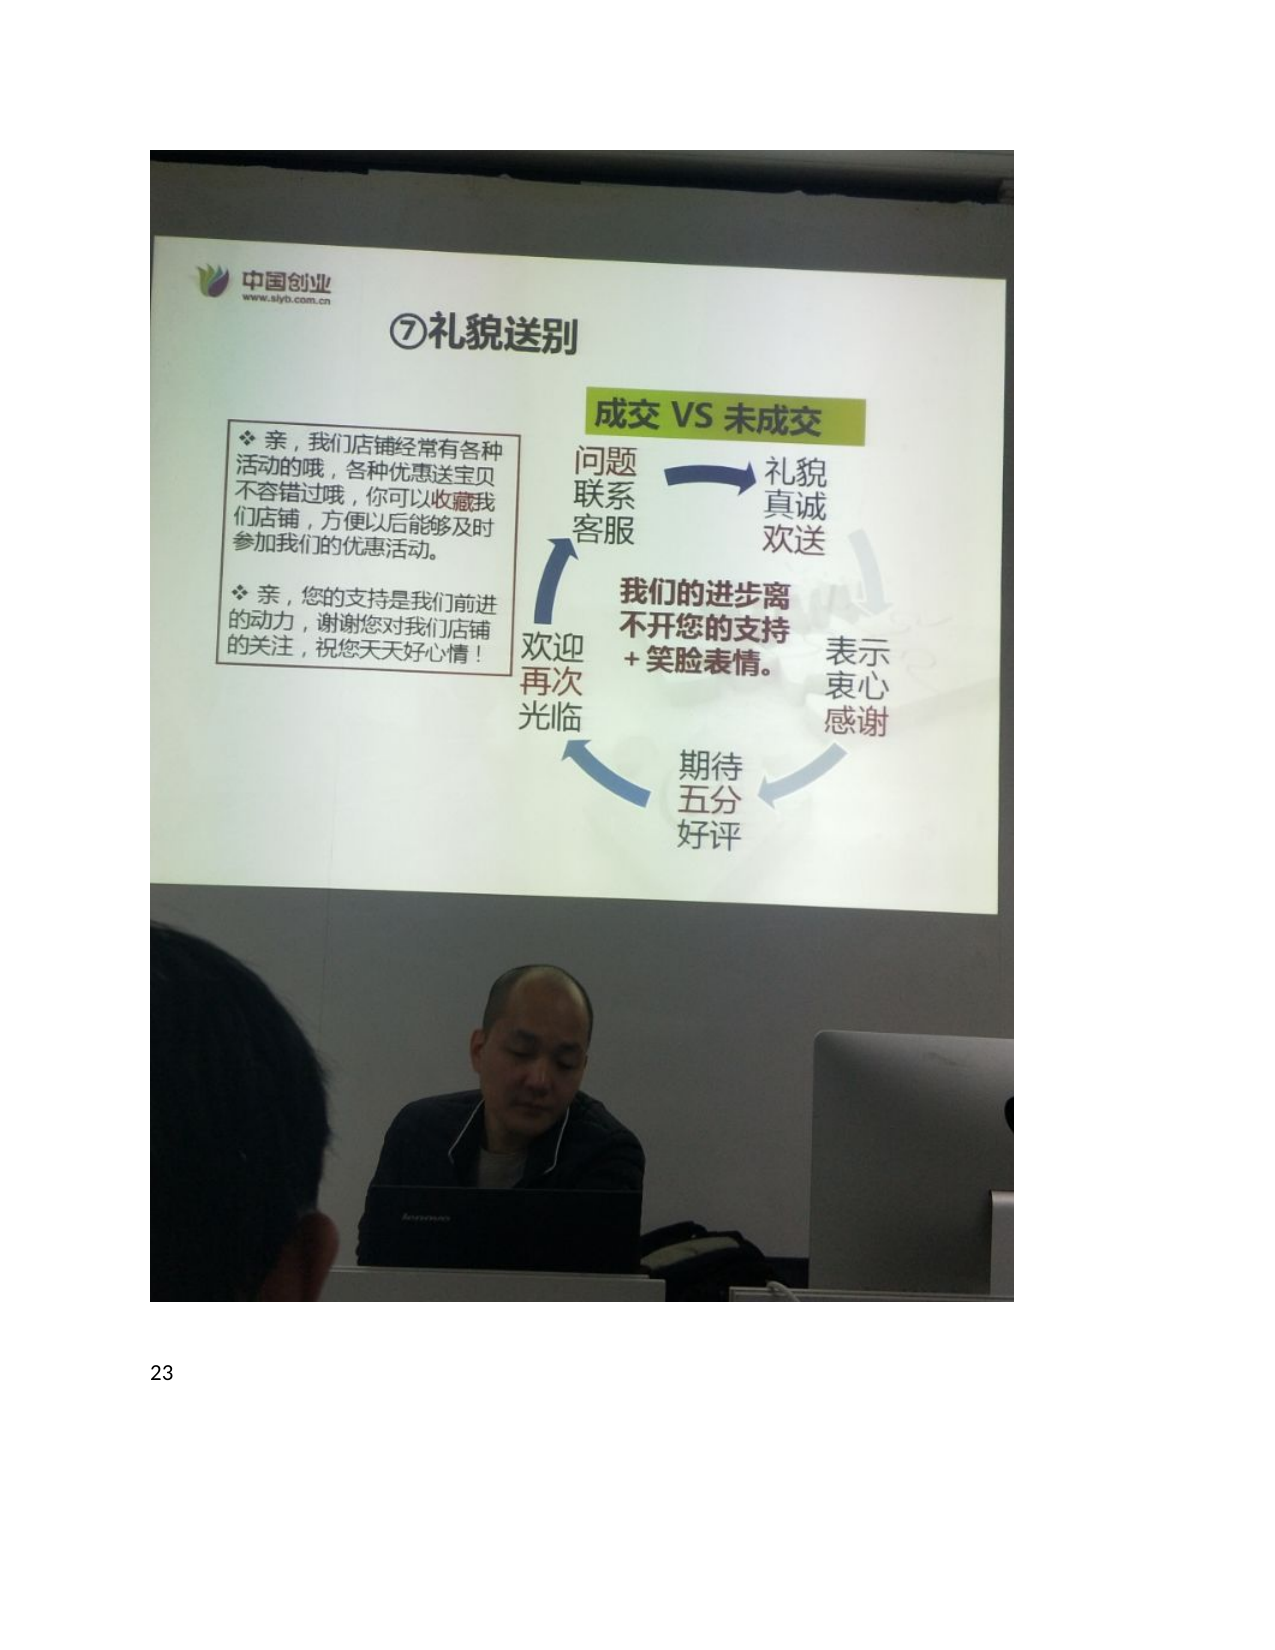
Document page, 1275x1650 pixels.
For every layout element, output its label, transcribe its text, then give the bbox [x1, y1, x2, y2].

picture [150, 150, 1014, 1302]
text 23 [150, 1358, 1125, 1386]
